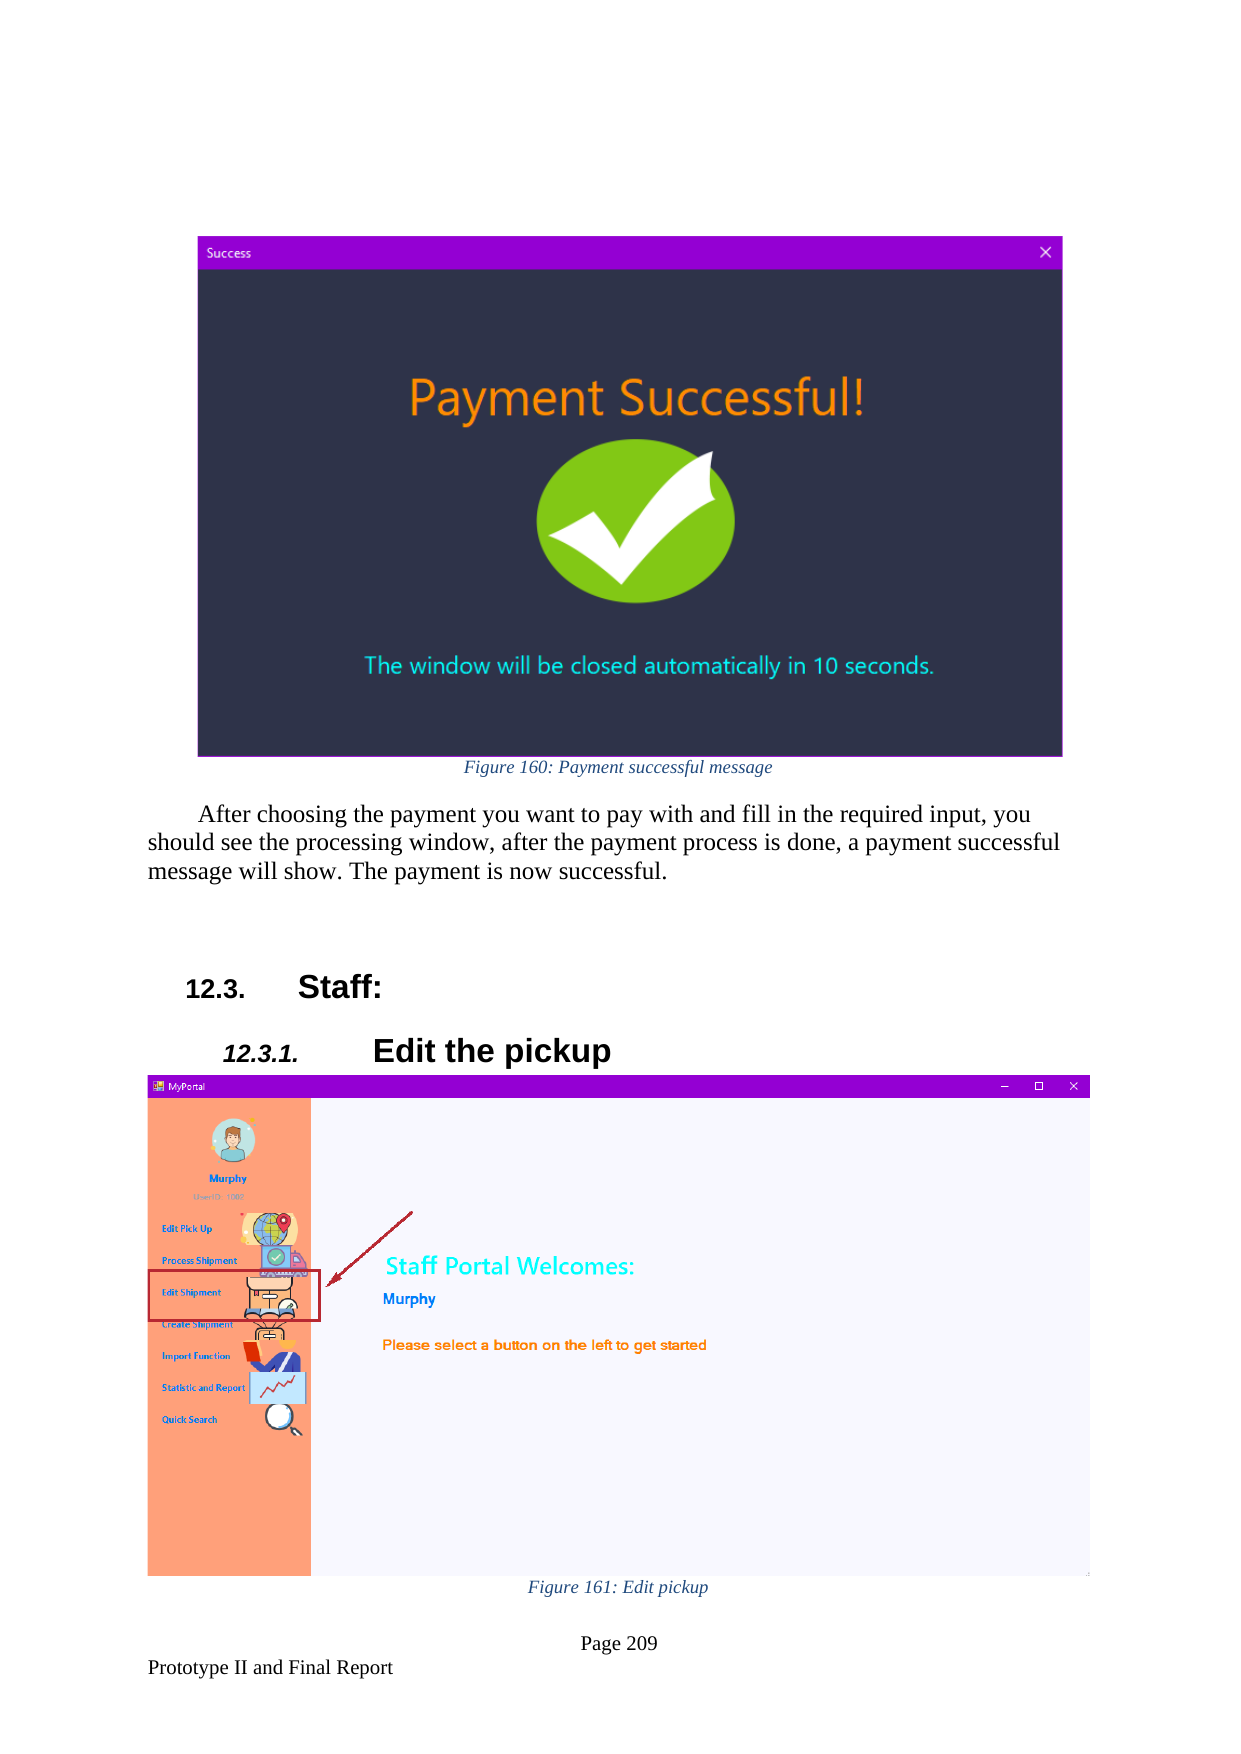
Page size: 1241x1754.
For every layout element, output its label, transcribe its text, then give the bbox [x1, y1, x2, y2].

text After choosing the payment you want to pay with and fill in the required input, you should see the processing window, after the payment process is done, a payment successful message will show. The payment is now successful. [148, 799, 1090, 885]
text Figure 161: Edit pickup [148, 1576, 1090, 1597]
subtitle Staff: [185, 967, 1090, 1006]
picture [147, 1075, 1090, 1576]
subtitle Edit the pickup [223, 1031, 1090, 1069]
picture [197, 236, 1063, 757]
